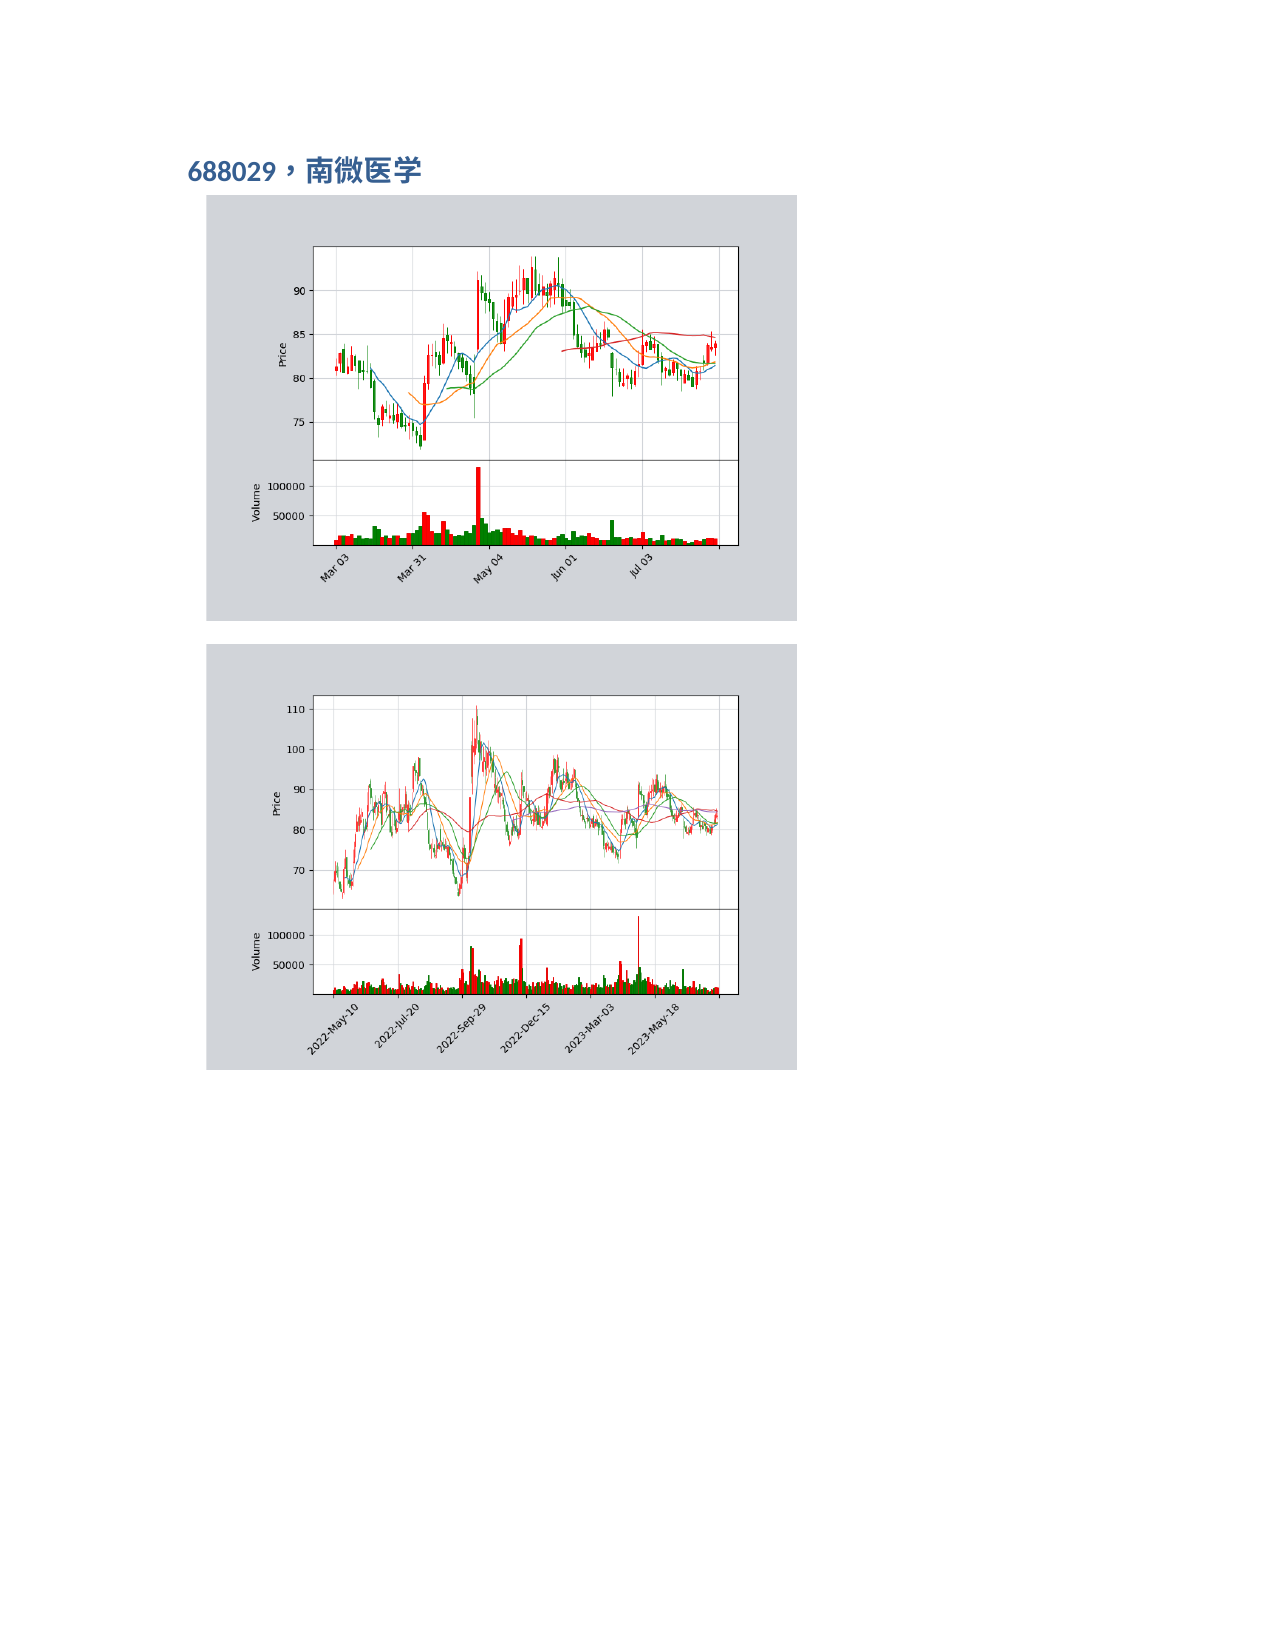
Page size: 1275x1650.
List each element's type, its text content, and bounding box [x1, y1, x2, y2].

picture [206, 195, 797, 621]
picture [206, 644, 797, 1070]
subtitle 688029，南微医学 [187, 150, 1087, 190]
